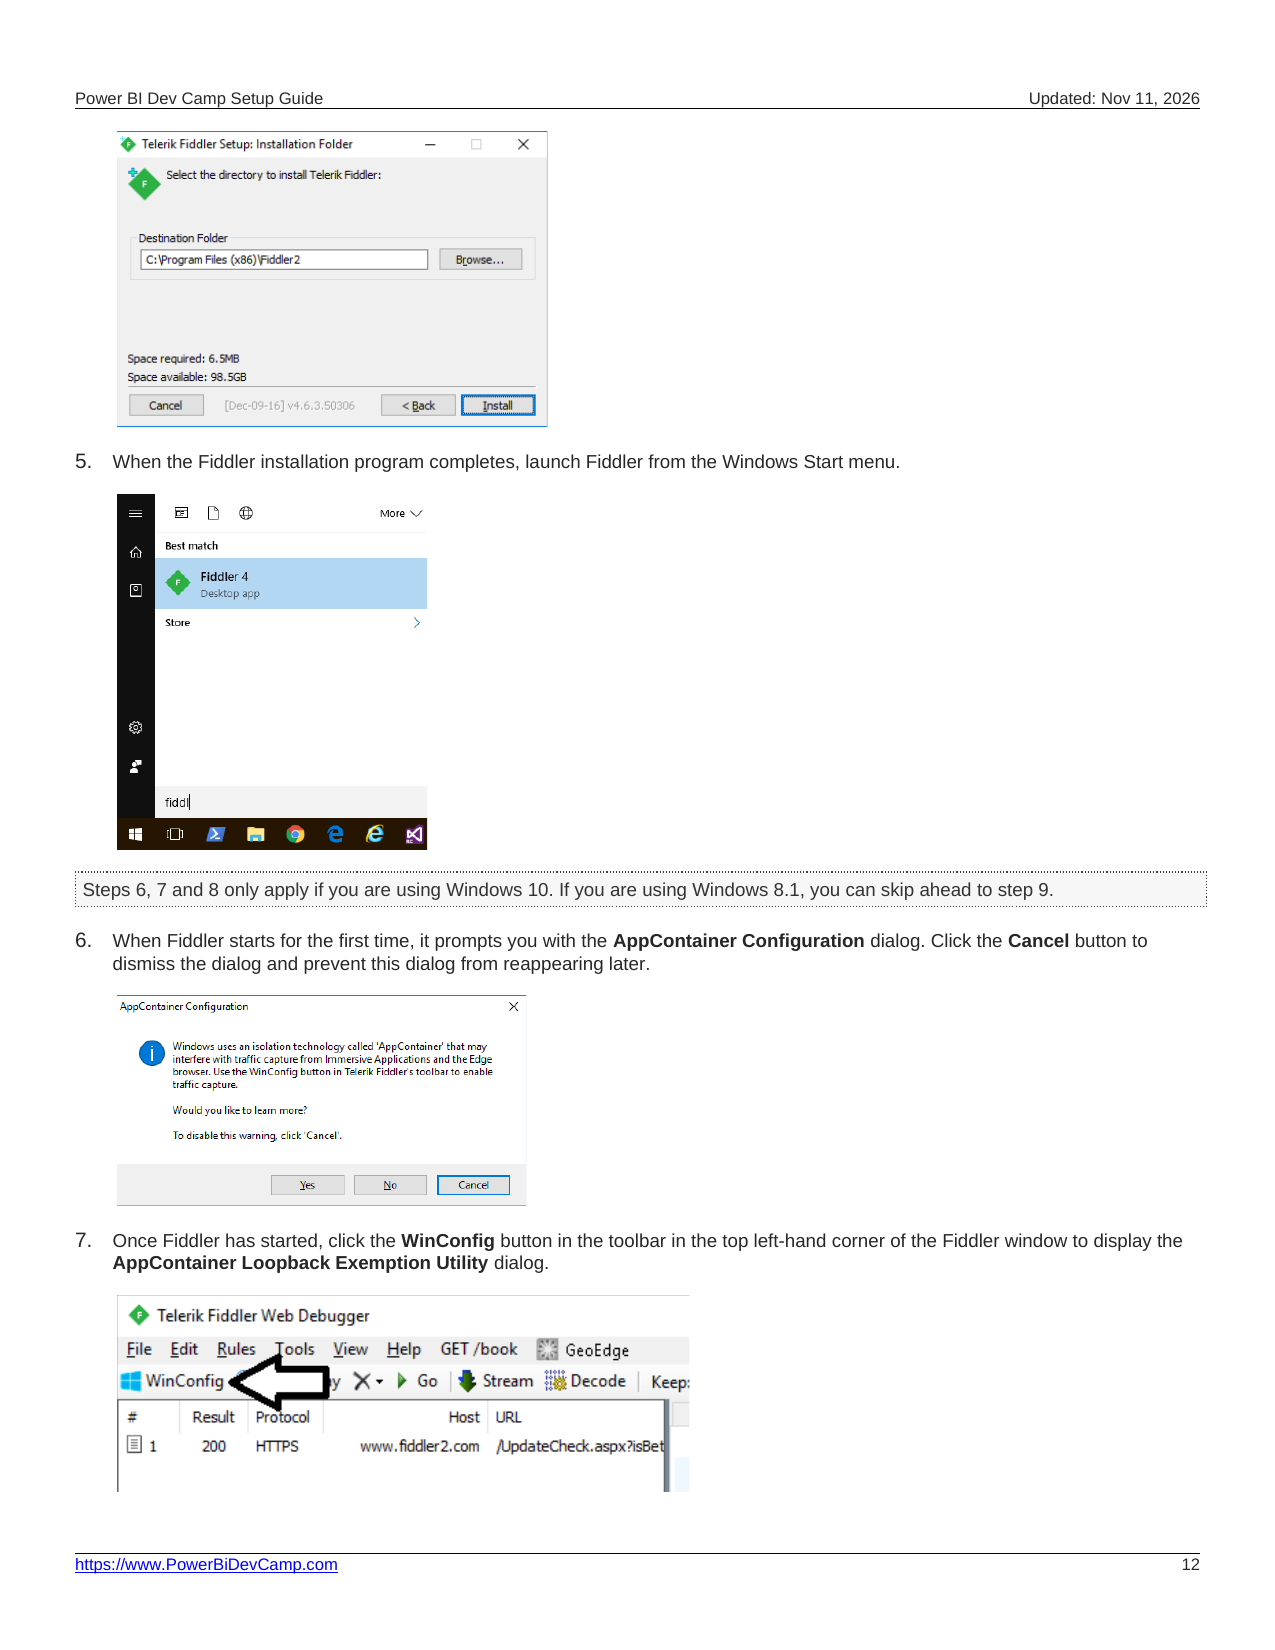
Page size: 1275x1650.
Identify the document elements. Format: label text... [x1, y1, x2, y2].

text Steps 6, 7 and 8 only apply if you are using Windows 10. If you are using Windows 8.1, you can skip ahead to step 9. [75, 871, 1207, 907]
text When the Fiddler installation program completes, launch Fiddler from the Windows Start menu. [75, 449, 1200, 473]
picture [117, 995, 527, 1206]
picture [117, 131, 548, 427]
text Once Fiddler has started, click the WinConfig button in the toolbar in the top left-hand corner of the Fiddler window to display the AppContainer Loopback Exemption Utility dialog. [75, 1228, 1200, 1273]
text When Fiddler starts for the first time, it prompts you with the AppContainer Configuration dialog. Click the Cancel button to dismiss the dialog and prevent this dialog from reappearing later. [75, 928, 1200, 974]
